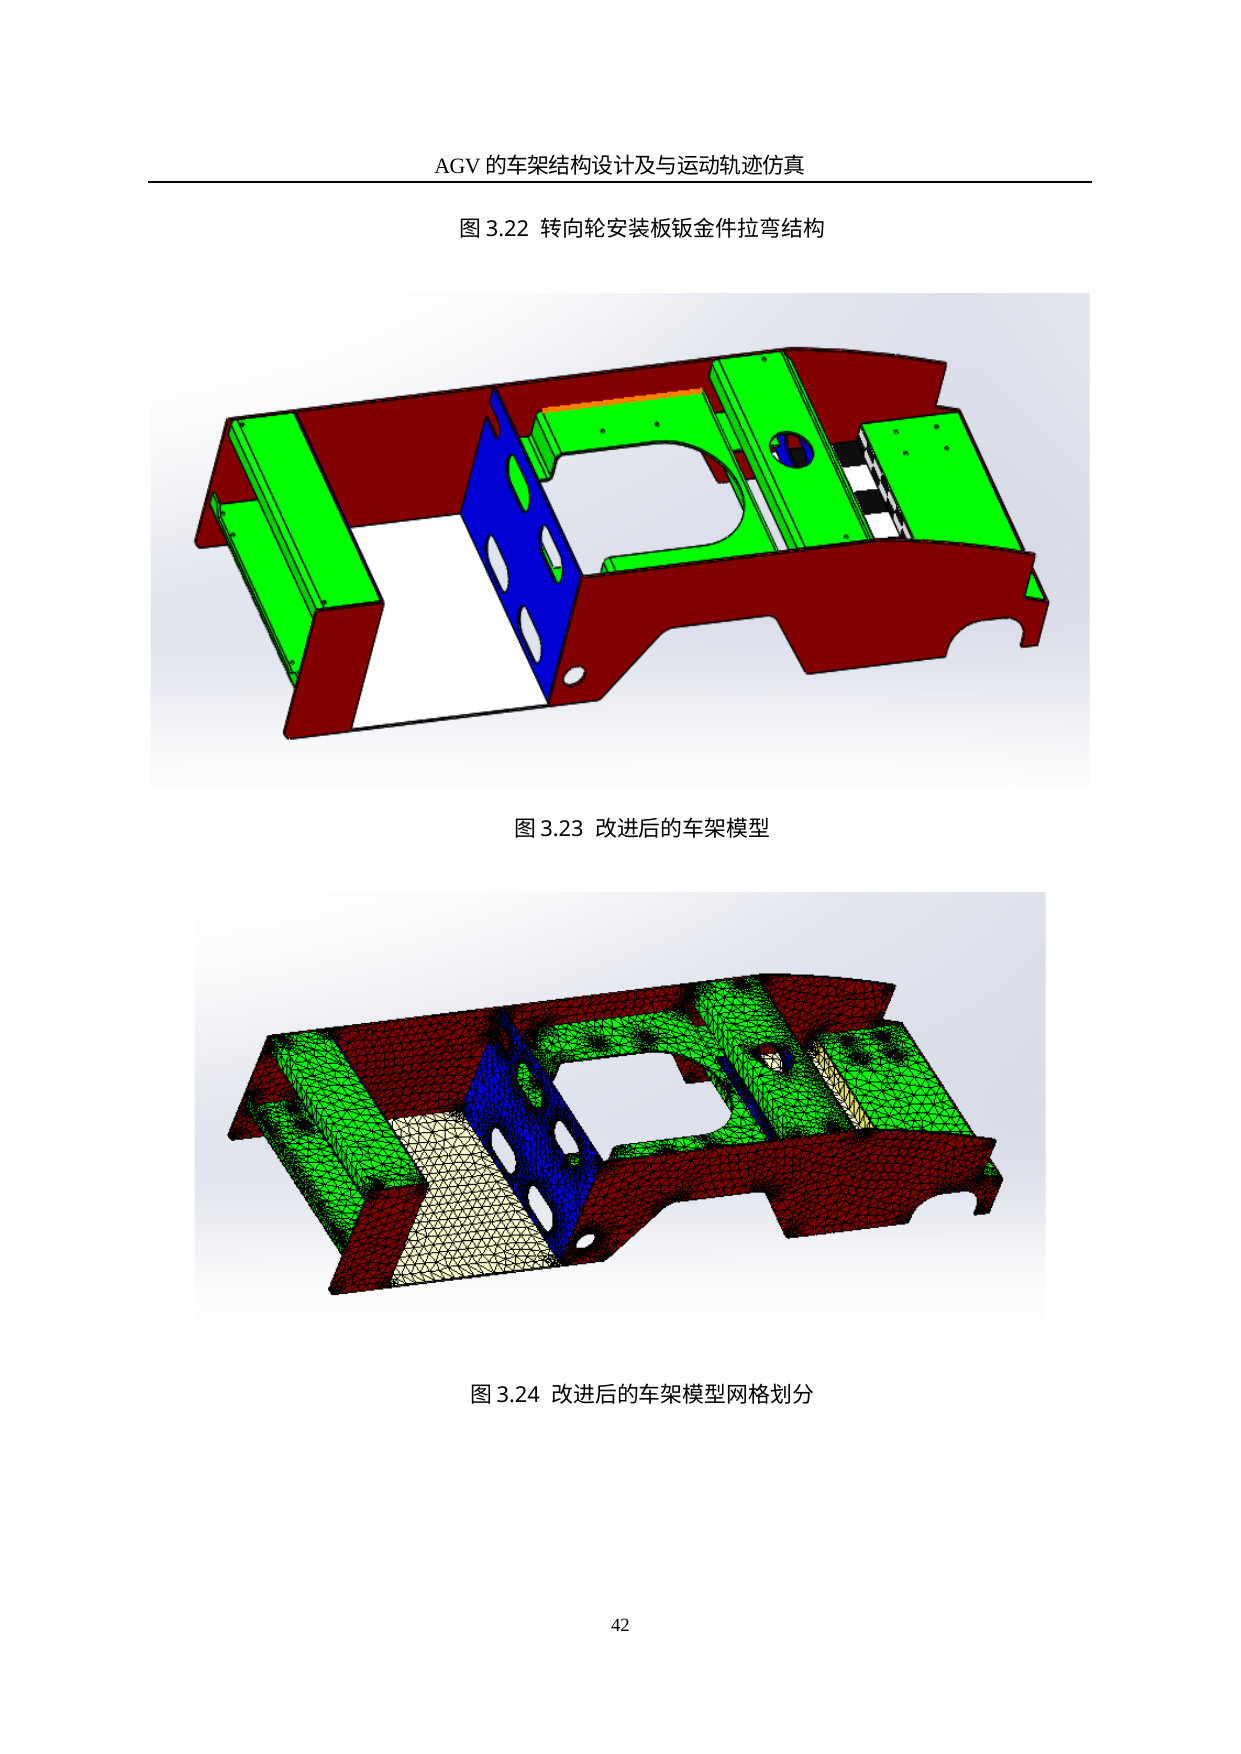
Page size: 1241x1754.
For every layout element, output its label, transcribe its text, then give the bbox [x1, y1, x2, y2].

picture [194, 892, 1046, 1337]
text 图3.23 改进后的车架模型 [148, 810, 1092, 844]
text 图3.24 改进后的车架模型网格划分 [148, 1376, 1092, 1409]
text 图3.22 转向轮安装板钣金件拉弯结构 [148, 210, 1092, 244]
picture [150, 293, 1090, 786]
